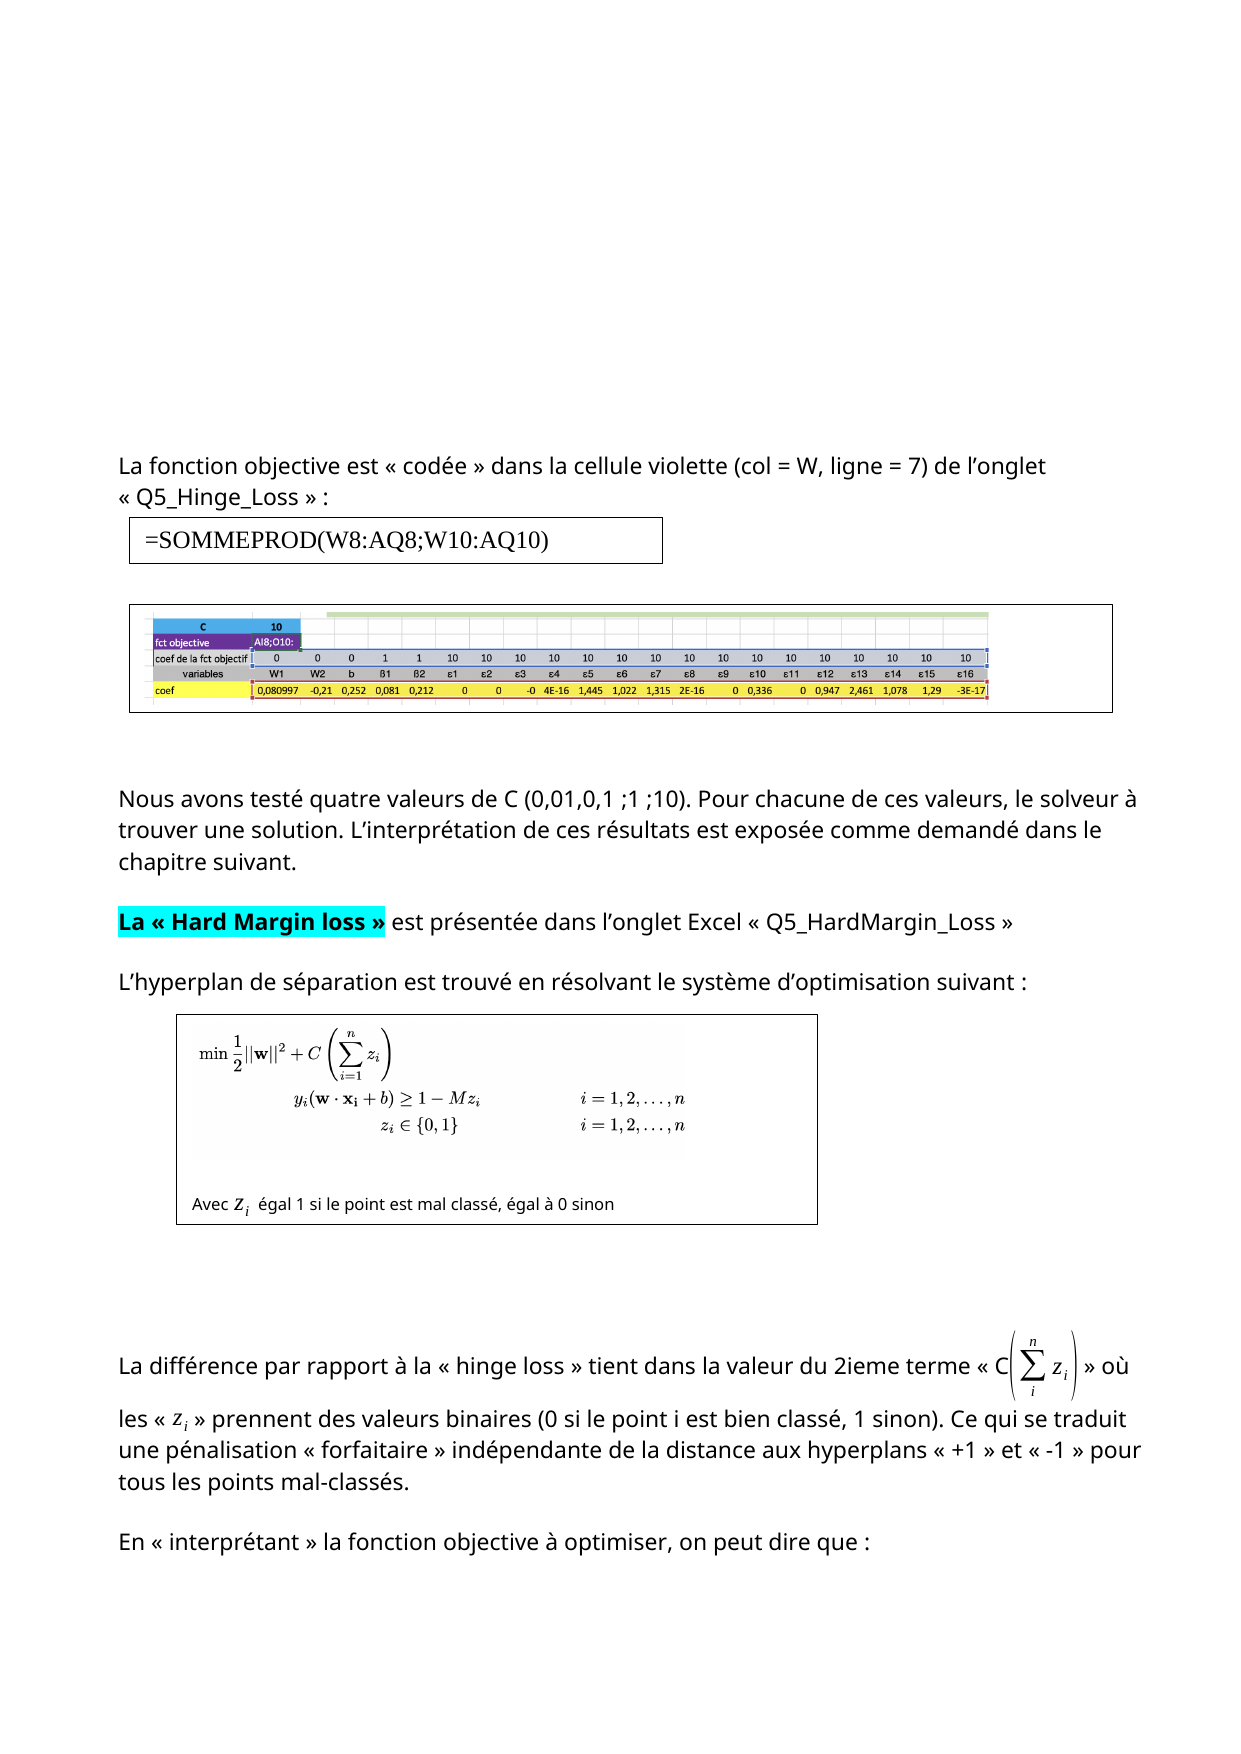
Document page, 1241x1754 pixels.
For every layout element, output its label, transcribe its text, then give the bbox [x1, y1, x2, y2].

text La « Hard Margin loss » est présentée dans l’onglet Excel « Q5_HardMargin_Loss » [385, 906, 1152, 937]
text Nous avons testé quatre valeurs de C (0,01,0,1 ;1 ;10). Pour chacune de ces valeurs, le solveur à trouver une solution. L’interprétation de ces résultats est exposée comme demandé dans le chapitre suivant. [118, 783, 1152, 877]
text La fonction objective est « codée » dans la cellule violette (col = W, ligne = 7) de l’onglet « Q5_Hinge_Loss » : [118, 450, 1152, 512]
text La différence par rapport à la « hinge loss » tient dans la valeur du 2ieme terme « C » où les « » prennent des valeurs binaires (0 si le point i est bien classé, 1 sinon). Ce qui se traduit une pénalisation « forfaitaire » indépendante de la distance aux hyperplans « +1 » et « -1 » pour tous les points mal-classés. [118, 1329, 1152, 1497]
text En « interprétant » la fonction objective à optimiser, on peut dire que : [118, 1526, 1152, 1557]
picture [144, 612, 989, 705]
picture [191, 1022, 686, 1160]
text L’hyperplan de séparation est trouvé en résolvant le système d’optimisation suivant : [118, 966, 1152, 998]
